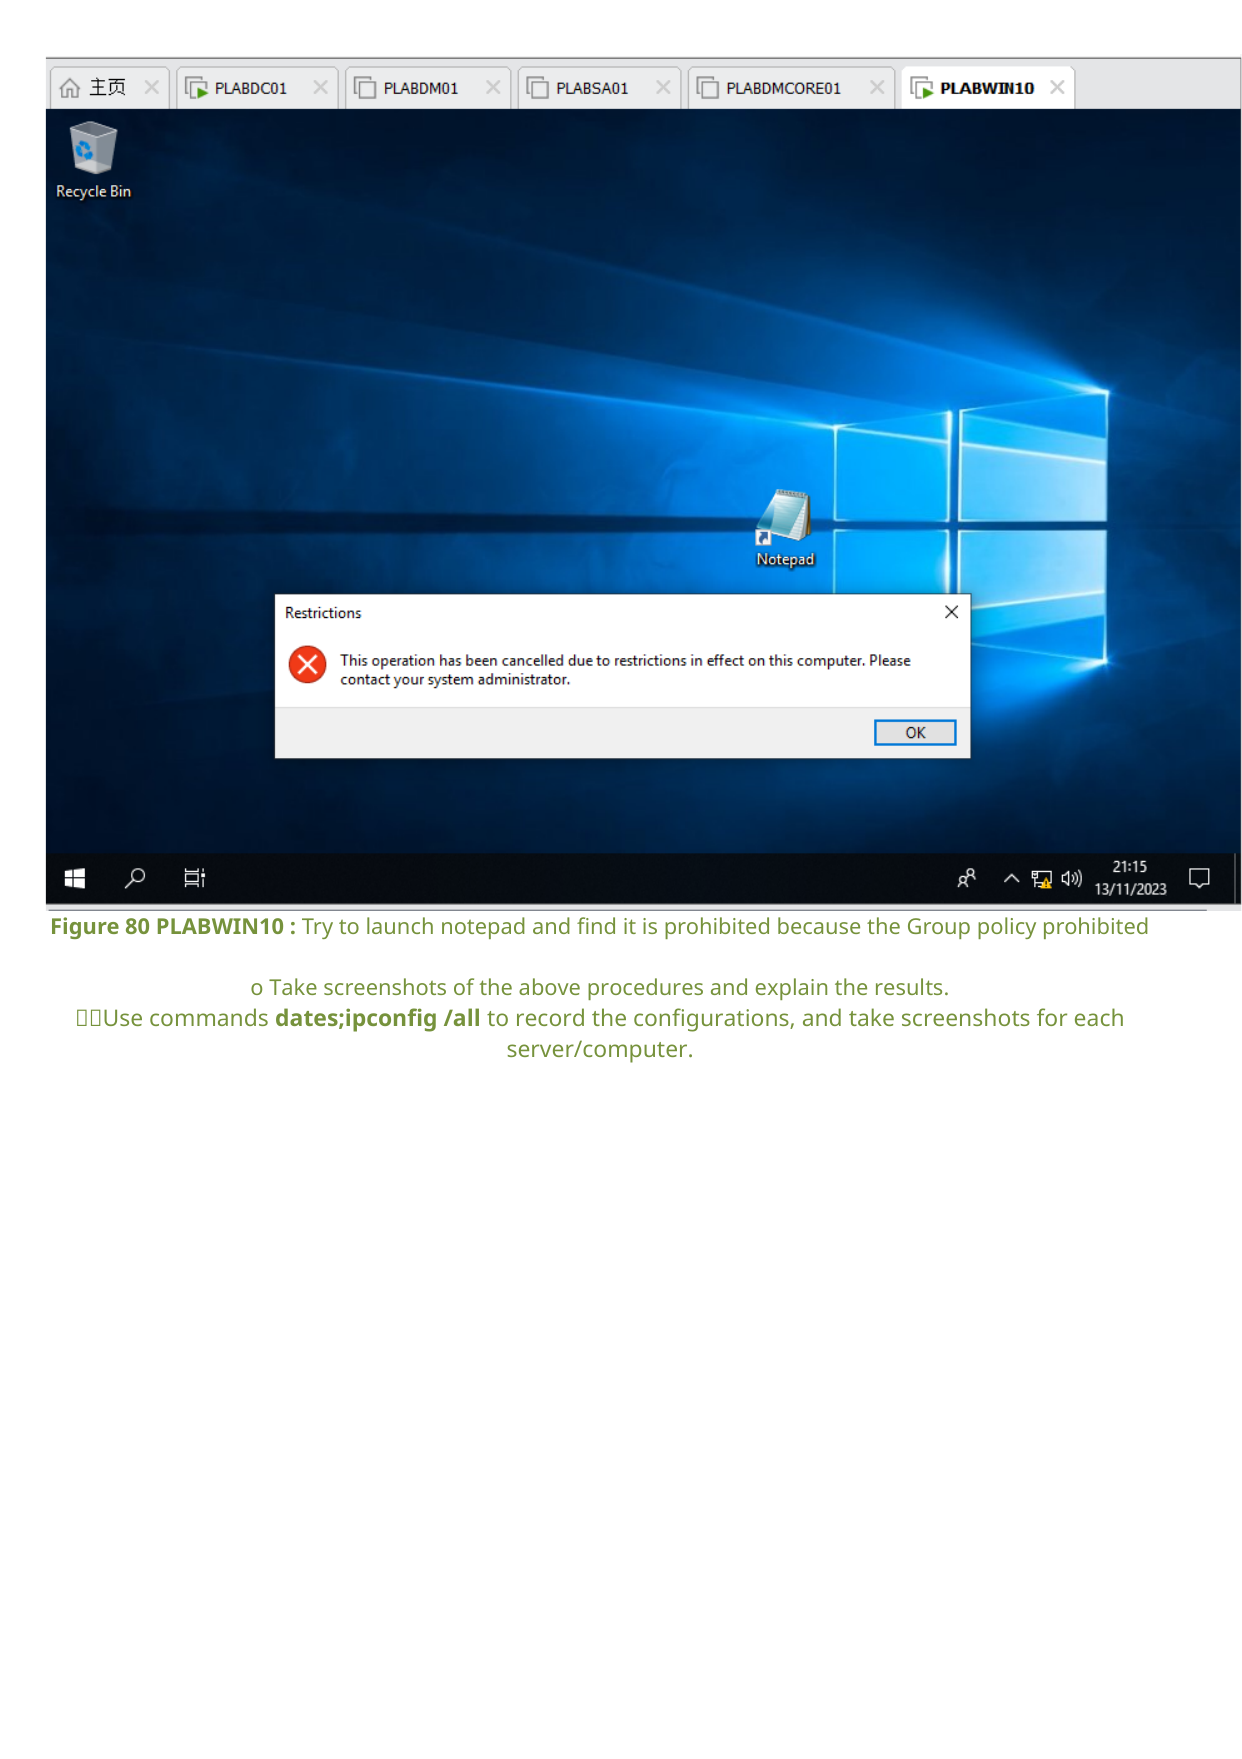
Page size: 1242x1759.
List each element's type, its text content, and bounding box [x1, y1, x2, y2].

text o Take screenshots of the above procedures and explain the results. [46, 972, 1154, 1002]
text Use commands dates;ipconfig /all to record the configurations, and take screenshots for each server/computer. [46, 1002, 1154, 1064]
text Figure 80 PLABWIN10 : Try to launch notepad and find it is prohibited because the Group policy prohibited [46, 911, 1154, 941]
picture [45, 54, 1242, 911]
